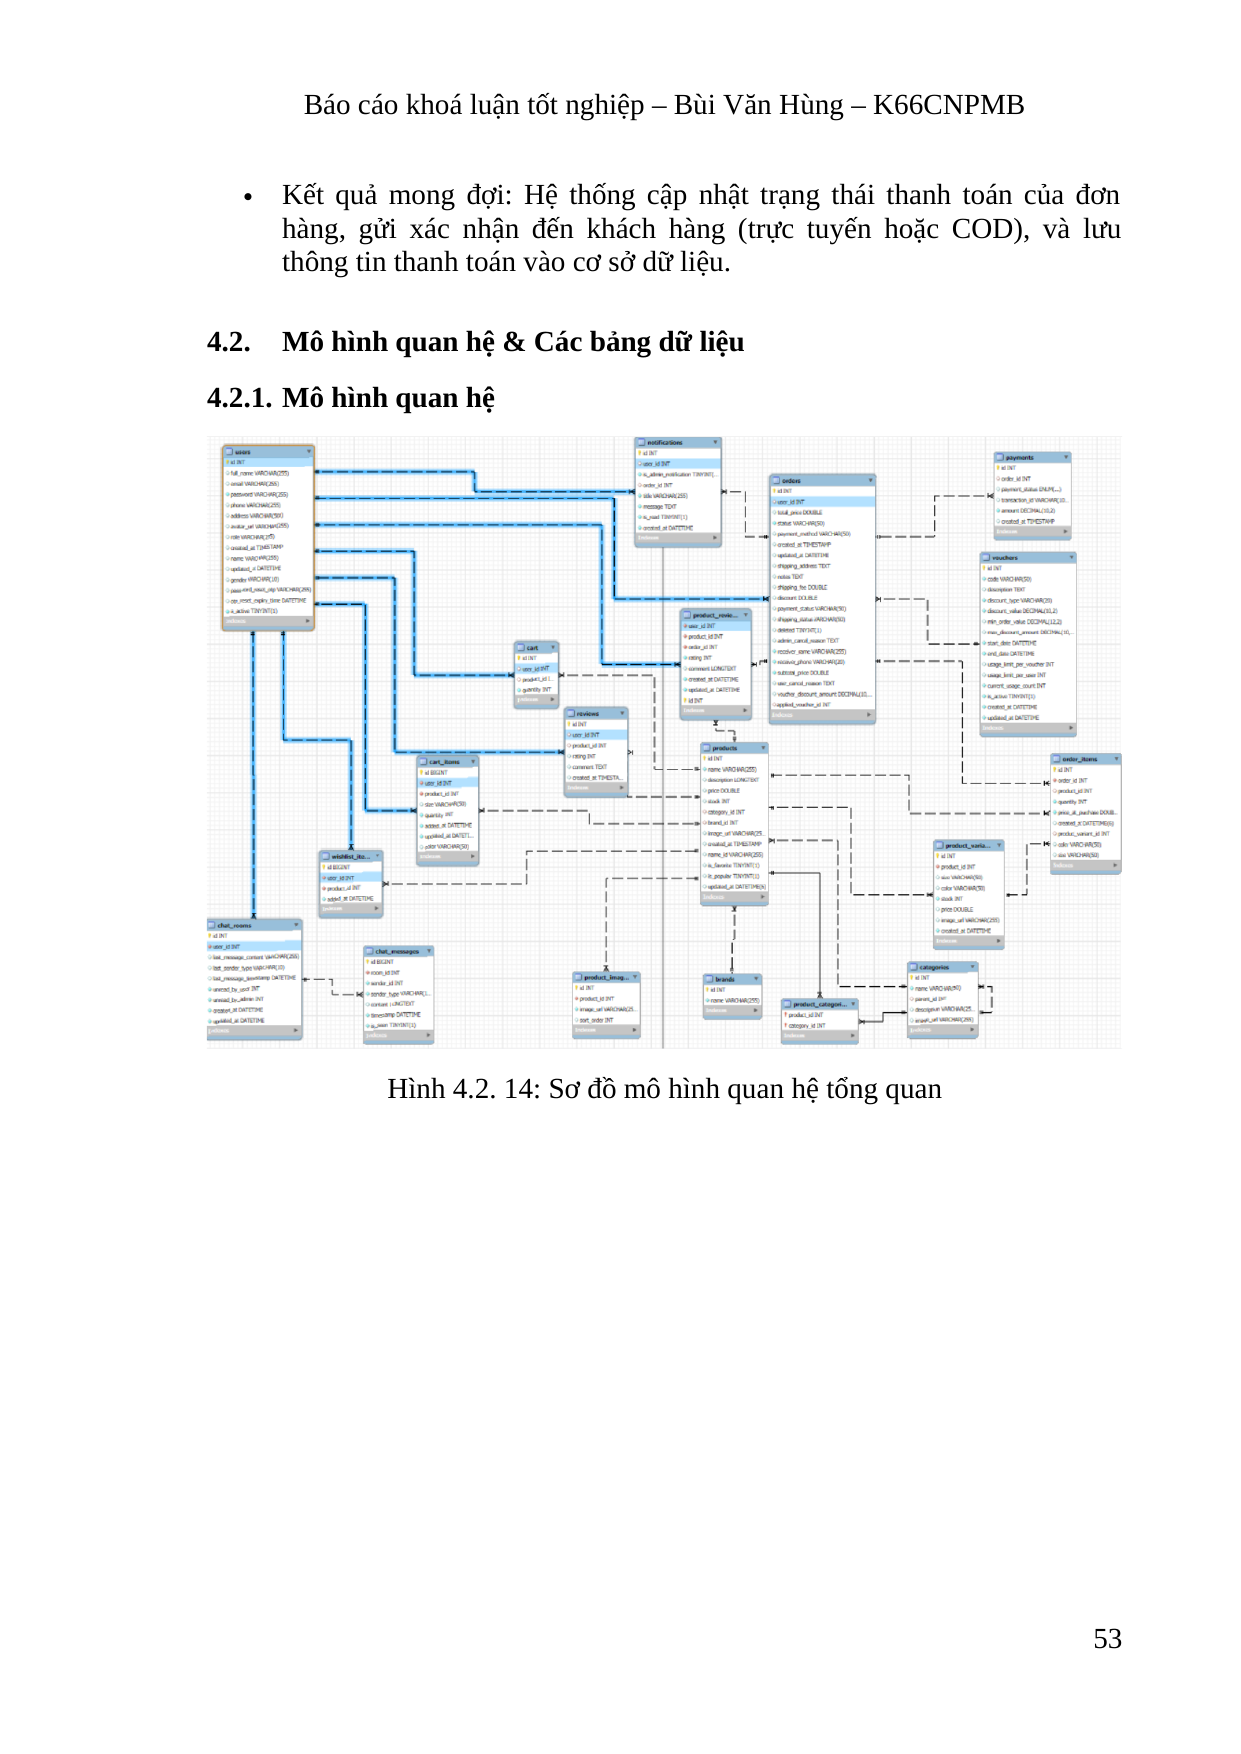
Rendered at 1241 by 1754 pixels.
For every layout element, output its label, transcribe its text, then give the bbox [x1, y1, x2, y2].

picture [206, 436, 1123, 1049]
subtitle 4.2.1. Mô hình quan hệ [207, 380, 1122, 413]
subtitle 4.2. Mô hình quan hệ & Các bảng dữ liệu [207, 324, 1122, 357]
text Hình 4.2. 14: Sơ đồ mô hình quan hệ tổng quan [207, 1071, 1122, 1105]
list Kết quả mong đợi: Hệ thống cập nhật trạng thái thanh toán của đơn hàng, gửi xác nhận đến khách hàng (trực tuyến hoặc COD), và lưu thông tin thanh toán vào cơ sở dữ liệu. [244, 177, 1122, 278]
